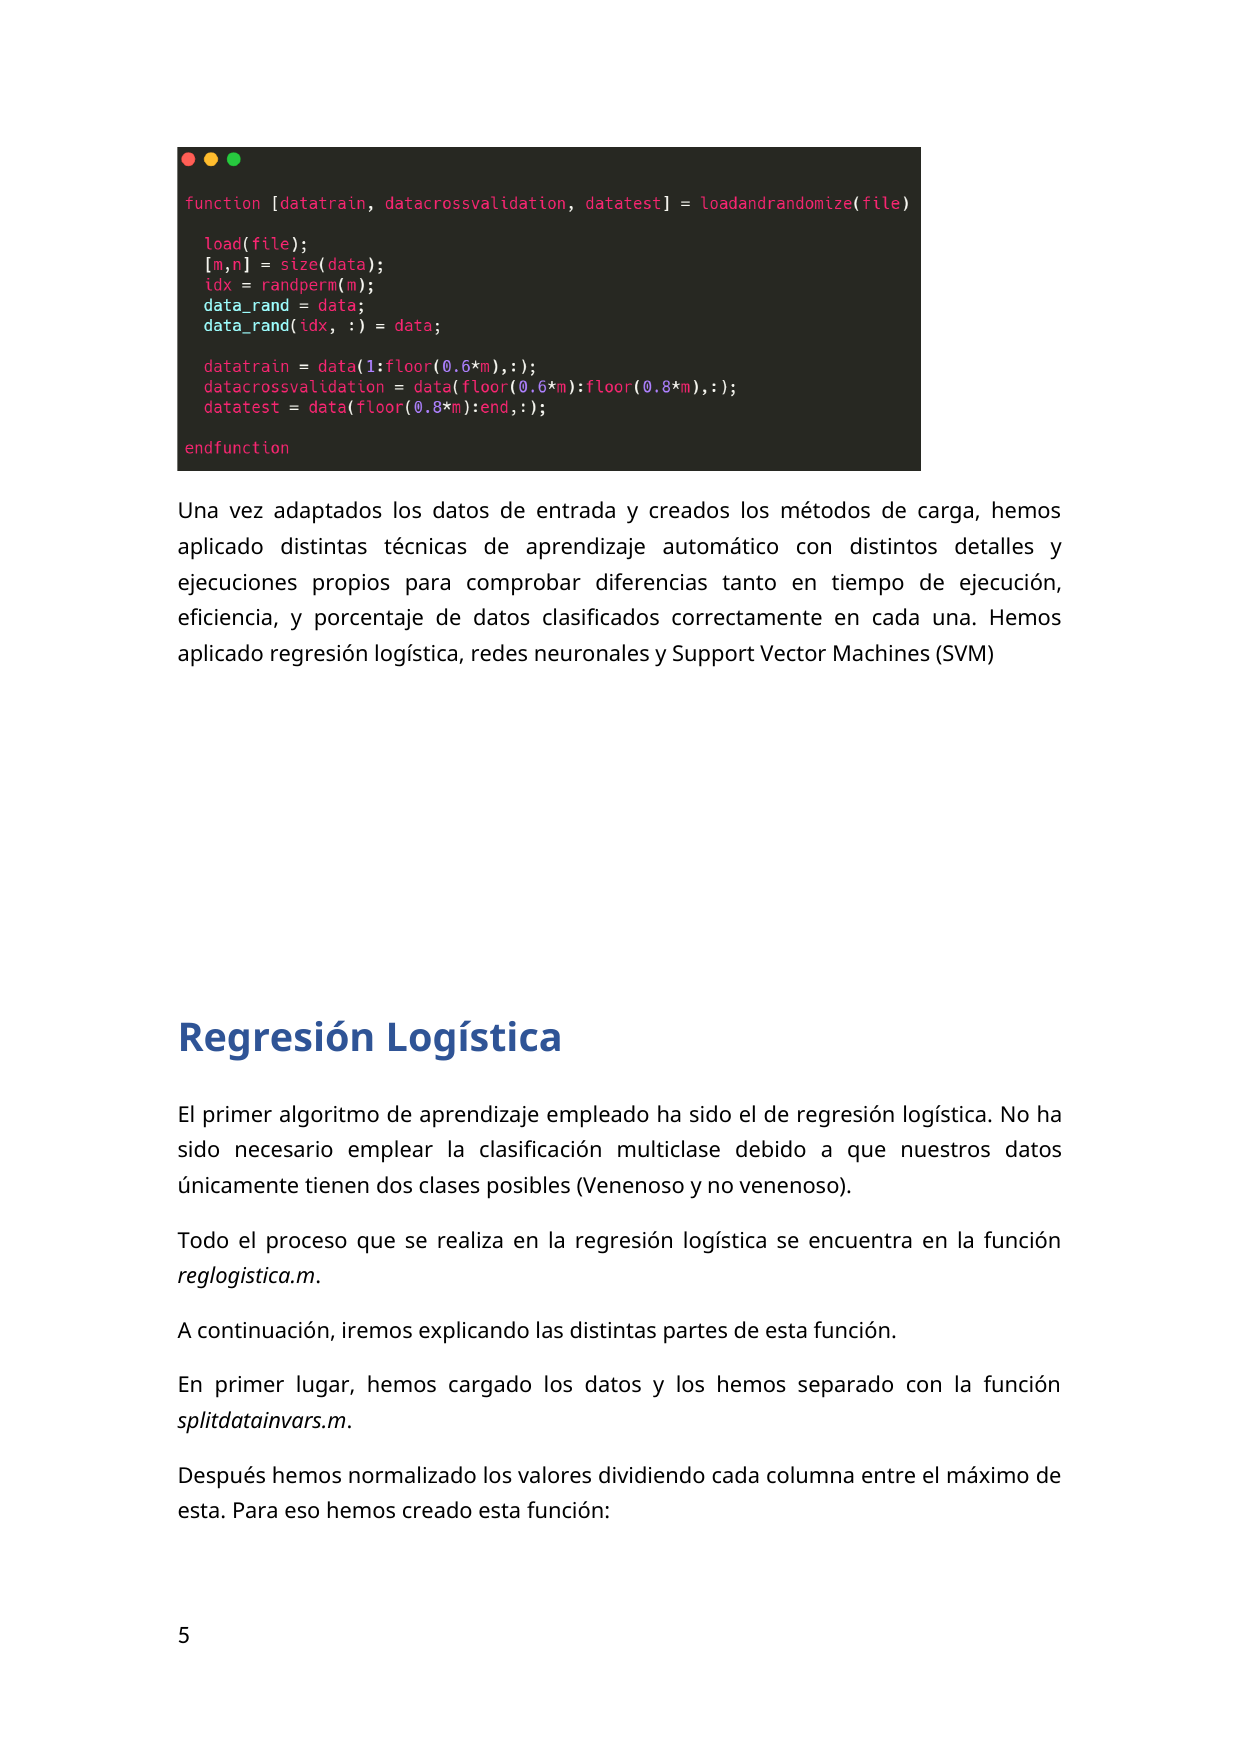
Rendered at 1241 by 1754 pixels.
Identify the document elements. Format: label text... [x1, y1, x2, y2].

text El primer algoritmo de aprendizaje empleado ha sido el de regresión logística. No ha sido necesario emplear la clasificación multiclase debido a que nuestros datos únicamente tienen dos clases posibles (Venenoso y no venenoso). [177, 1099, 1063, 1200]
subtitle Regresión Logística [177, 1009, 1063, 1063]
text Una vez adaptados los datos de entrada y creados los métodos de carga, hemos aplicado distintas técnicas de aprendizaje automático con distintos detalles y ejecuciones propios para comprobar diferencias tanto en tiempo de ejecución, eficiencia, y porcentaje de datos clasificados correctamente en cada una. Hemos aplicado regresión logística, redes neuronales y Support Vector Machines (SVM) [177, 495, 1063, 668]
text A continuación, iremos explicando las distintas partes de esta función. [177, 1315, 1063, 1345]
text Después hemos normalizado los valores dividiendo cada columna entre el máximo de esta. Para eso hemos creado esta función: [177, 1459, 1063, 1525]
text Todo el proceso que se realiza en la regresión logística se encuentra en la función reglogistica.m. [177, 1225, 1063, 1290]
picture [177, 147, 921, 471]
text En primer lugar, hemos cargado los datos y los hemos separado con la función splitdatainvars.m. [177, 1369, 1063, 1435]
